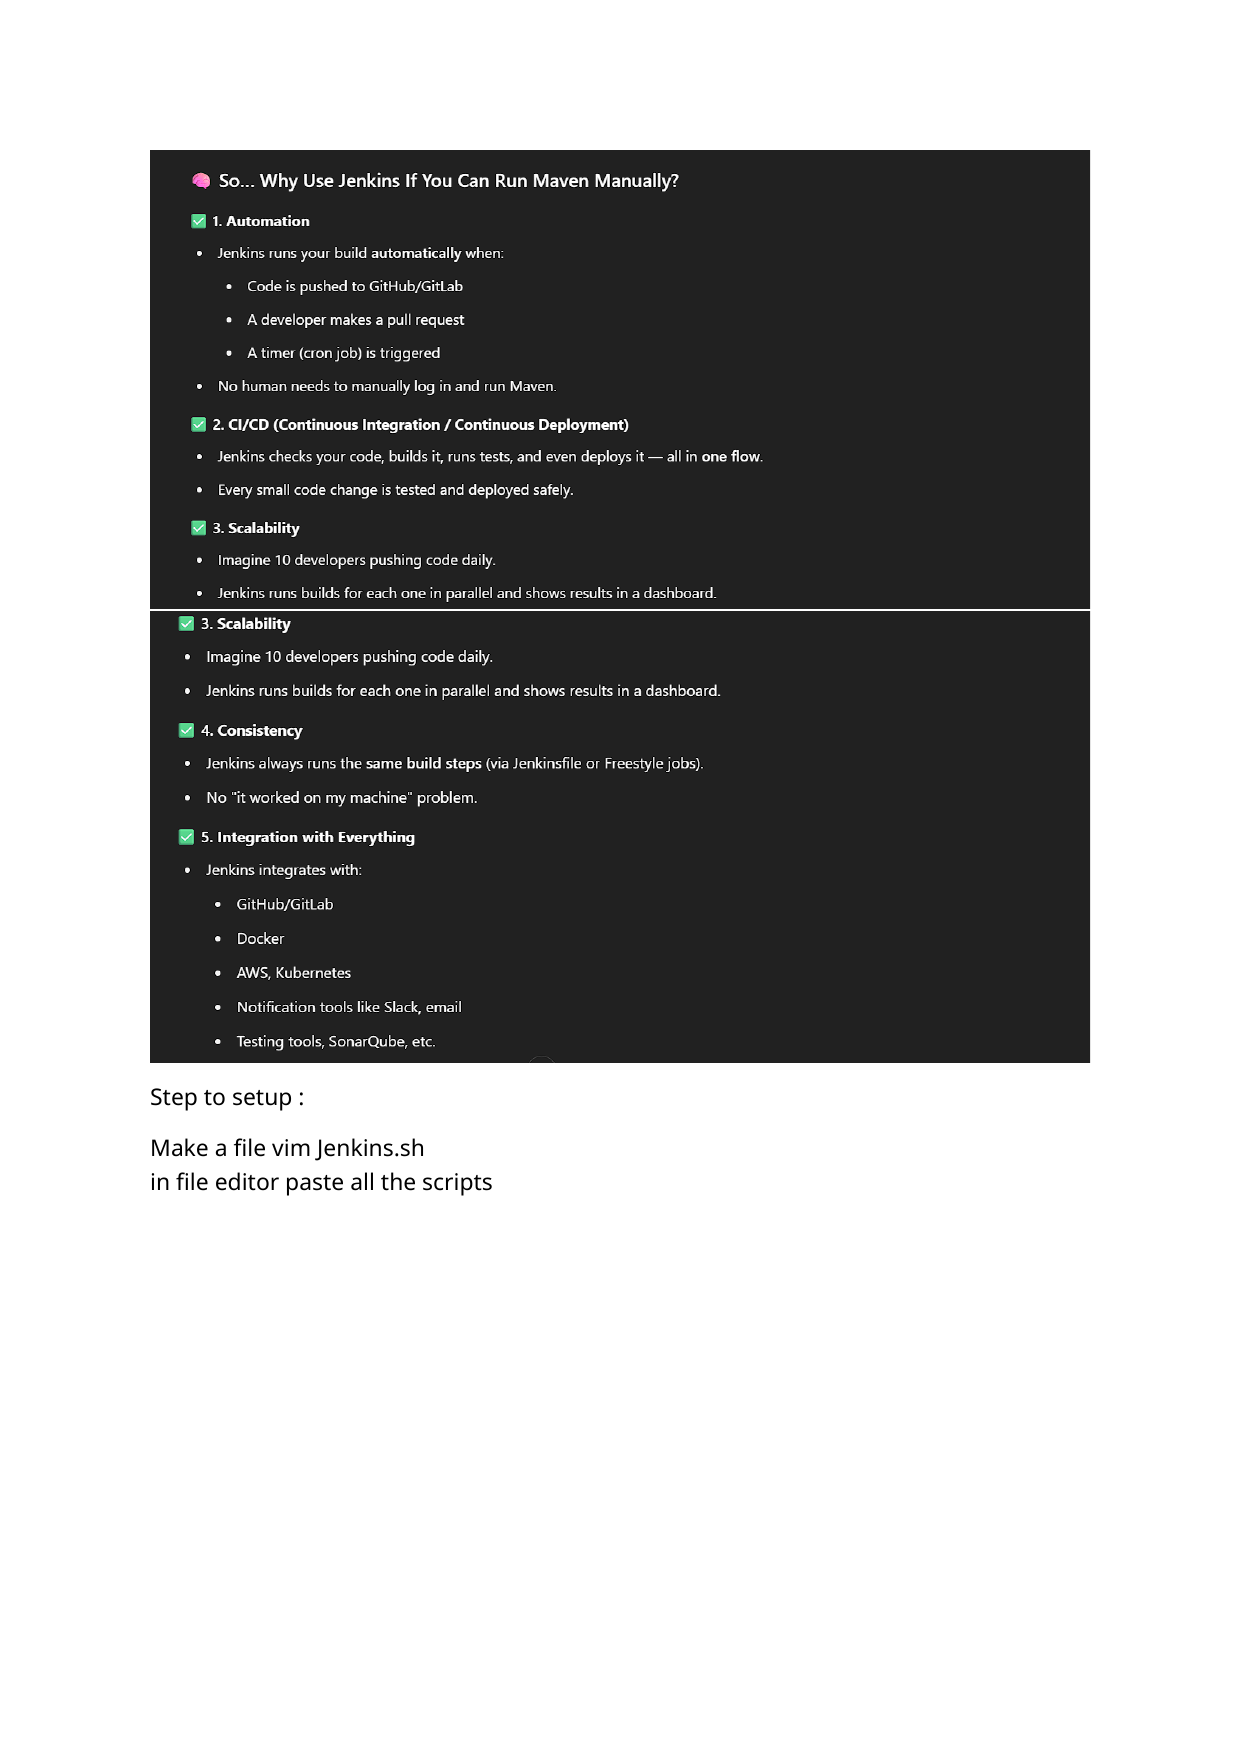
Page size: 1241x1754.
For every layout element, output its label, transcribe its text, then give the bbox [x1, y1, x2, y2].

text Step to setup : [150, 1081, 1090, 1113]
picture [150, 150, 1091, 609]
text Make a file vim Jenkins.sh in file editor paste all the scripts [150, 1132, 1090, 1197]
picture [150, 611, 1091, 1063]
